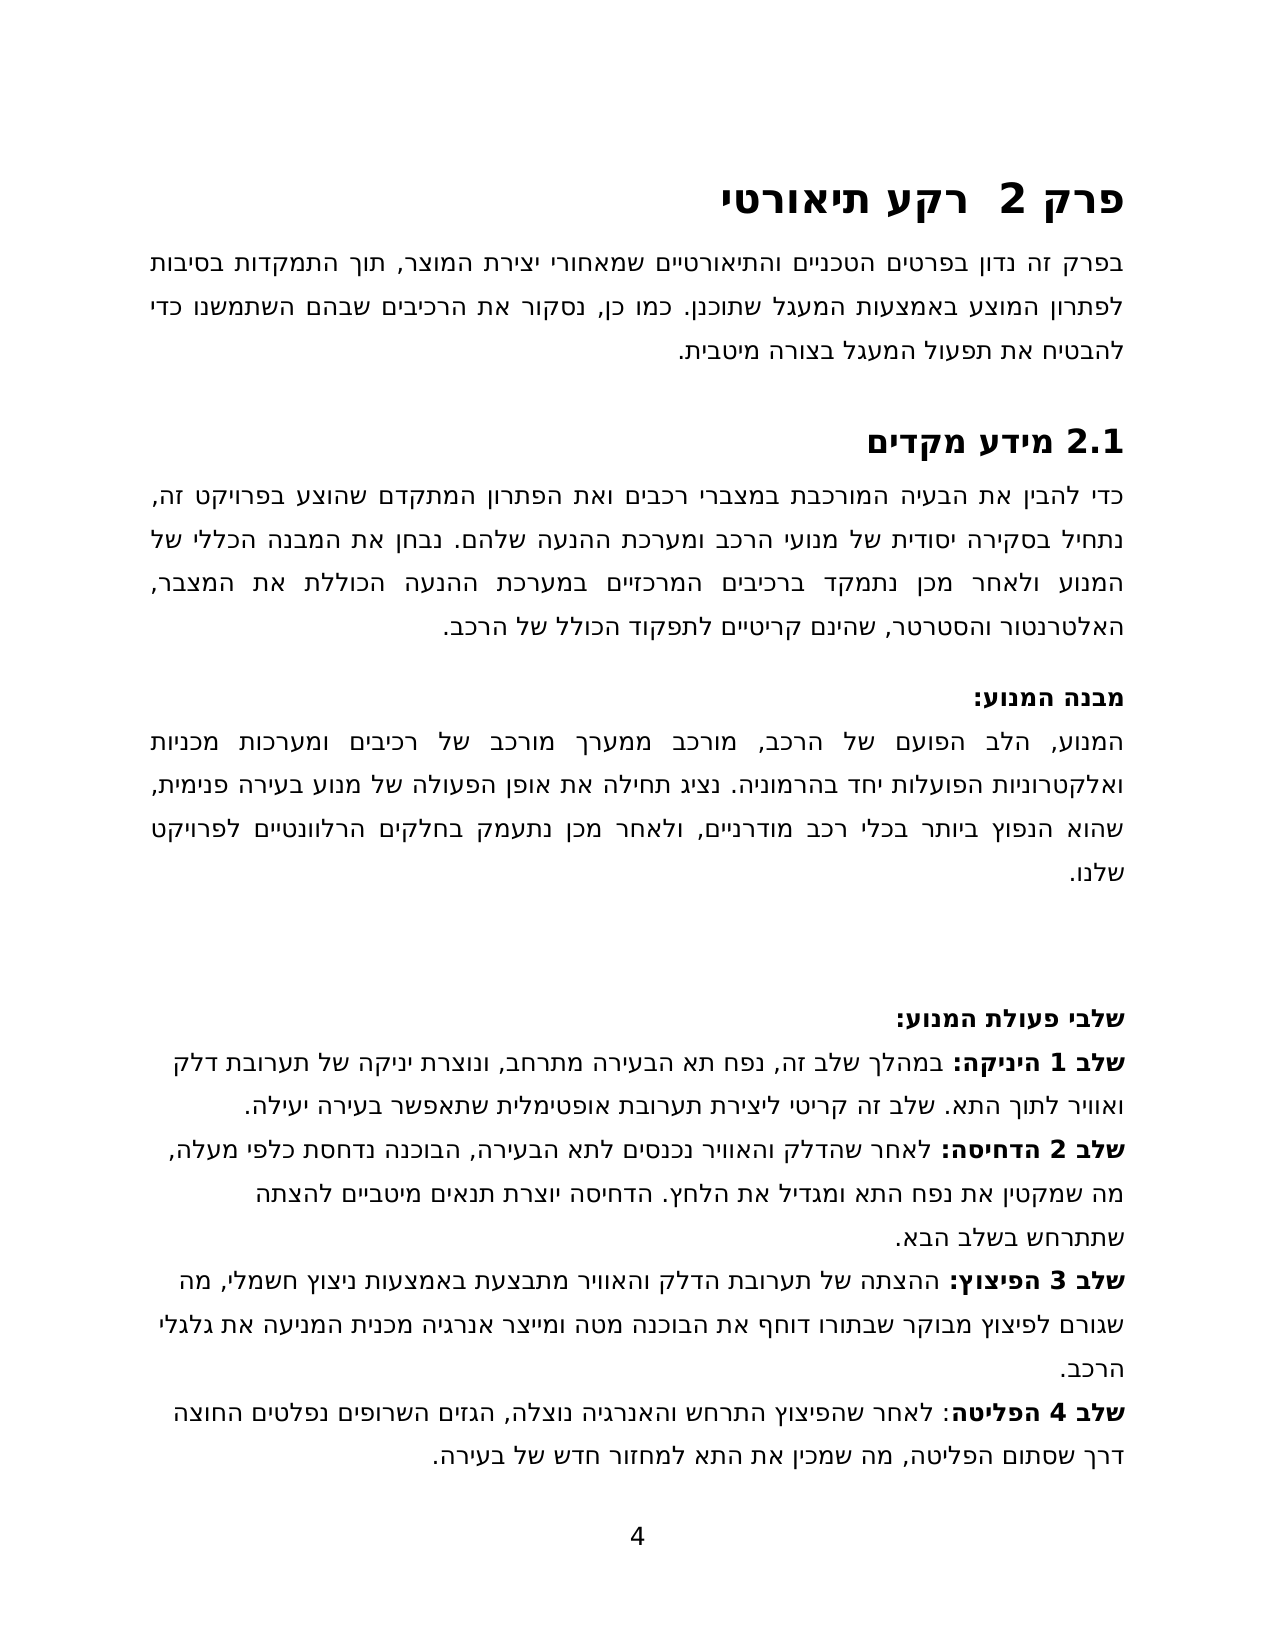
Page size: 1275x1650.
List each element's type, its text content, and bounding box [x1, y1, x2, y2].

list שלב 4 הפליטה: לאחר שהפיצוץ התרחש והאנרגיה נוצלה, הגזים השרופים נפלטים החוצה דרך שסתום הפליטה, מה שמכין את התא למחזור חדש של בעירה. [150, 1398, 1125, 1471]
list שלב 1 היניקה: במהלך שלב זה, נפח תא הבעירה מתרחב, ונוצרת יניקה של תערובת דלק ואוויר לתוך התא. שלב זה קריטי ליצירת תערובת אופטימלית שתאפשר בעירה יעילה. [150, 1048, 1125, 1121]
list שלב 2 הדחיסה: לאחר שהדלק והאוויר נכנסים לתא הבעירה, הבוכנה נדחסת כלפי מעלה, מה שמקטין את נפח התא ומגדיל את הלחץ. הדחיסה יוצרת תנאים מיטביים להצתה שתתרחש בשלב הבא. [150, 1135, 1125, 1252]
text מבנה המנוע: [231, 683, 1125, 712]
text המנוע, הלב הפועם של הרכב, מורכב ממערך מורכב של רכיבים ומערכות מכניות ואלקטרוניות הפועלות יחד בהרמוניה. נציג תחילה את אופן הפעולה של מנוע בעירה פנימית, שהוא הנפוץ ביותר בכלי רכב מודרניים, ולאחר מכן נתעמק בחלקים הרלוונטיים לפרויקט שלנו. [150, 727, 1125, 887]
text בפרק זה נדון בפרטים הטכניים והתיאורטיים שמאחורי יצירת המוצר, תוך התמקדות בסיבות לפתרון המוצע באמצעות המעגל שתוכנן. כמו כן, נסקור את הרכיבים שבהם השתמשנו כדי להבטיח את תפעול המעגל בצורה מיטבית. [150, 248, 1125, 365]
text כדי להבין את הבעיה המורכבת במצברי רכבים ואת הפתרון המתקדם שהוצע בפרויקט זה, נתחיל בסקירה יסודית של מנועי הרכב ומערכת ההנעה שלהם. נבחן את המבנה הכללי של המנוע ולאחר מכן נתמקד ברכיבים המרכזיים במערכת ההנעה הכוללת את המצבר, האלטרנטור והסטרטר, שהינם קריטיים לתפקוד הכולל של הרכב. [150, 481, 1125, 642]
list שלב 3 הפיצוץ: ההצתה של תערובת הדלק והאוויר מתבצעת באמצעות ניצוץ חשמלי, מה שגורם לפיצוץ מבוקר שבתורו דוחף את הבוכנה מטה ומייצר אנרגיה מכנית המניעה את גלגלי הרכב. [150, 1267, 1125, 1383]
text שלבי פעולת המנוע: [150, 1004, 1125, 1033]
subtitle 2.1 מידע מקדים [150, 423, 1125, 462]
subtitle פרק 2 רקע תיאורטי [150, 175, 1125, 223]
